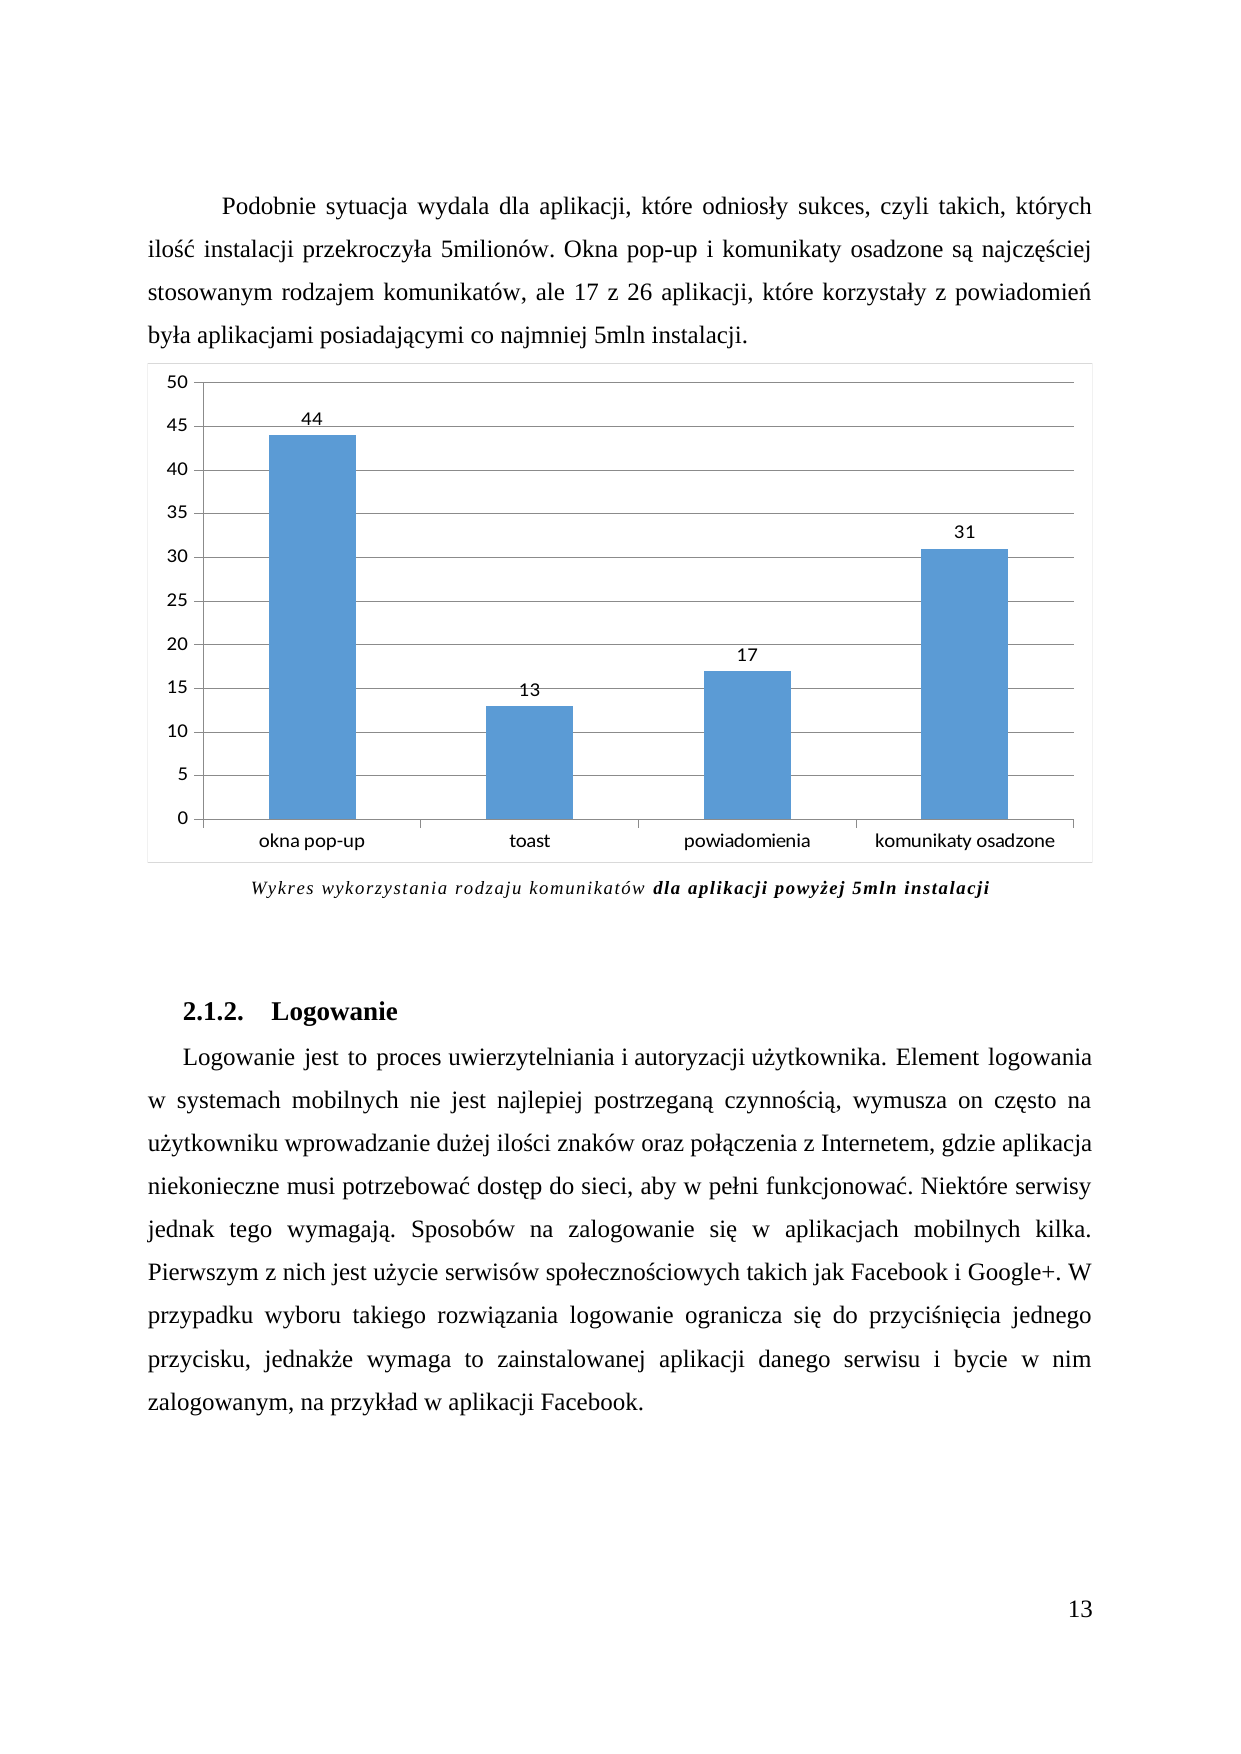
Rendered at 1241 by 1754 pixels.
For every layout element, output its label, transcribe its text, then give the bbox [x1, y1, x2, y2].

subtitle Logowanie [183, 995, 1092, 1026]
subtitle Wykres wykorzystania rodzaju komunikatów dla aplikacji powyżej 5mln instalacji [148, 877, 1092, 898]
text Podobnie sytuacja wydala dla aplikacji, które odniosły sukces, czyli takich, których ilość instalacji przekroczyła 5milionów. Okna pop-up i komunikaty osadzone są najczęściej stosowanym rodzajem komunikatów, ale 17 z 26 aplikacji, które korzystały z powiadomień była aplikacjami posiadającymi co najmniej 5mln instalacji. [148, 191, 1092, 349]
text Logowanie jest to proces uwierzytelniania i autoryzacji użytkownika. Element logowania w systemach mobilnych nie jest najlepiej postrzeganą czynnością, wymusza on często na użytkowniku wprowadzanie dużej ilości znaków oraz połączenia z Internetem, gdzie aplikacja niekonieczne musi potrzebować dostęp do sieci, aby w pełni funkcjonować. Niektóre serwisy jednak tego wymagają. Sposobów na zalogowanie się w aplikacjach mobilnych kilka. Pierwszym z nich jest użycie serwisów społecznościowych takich jak Facebook i Google+. W przypadku wyboru takiego rozwiązania logowanie ogranicza się do przyciśnięcia jednego przycisku, jednakże wymaga to zainstalowanej aplikacji danego serwisu i bycie w nim zalogowanym, na przykład w aplikacji Facebook. [148, 1042, 1092, 1416]
